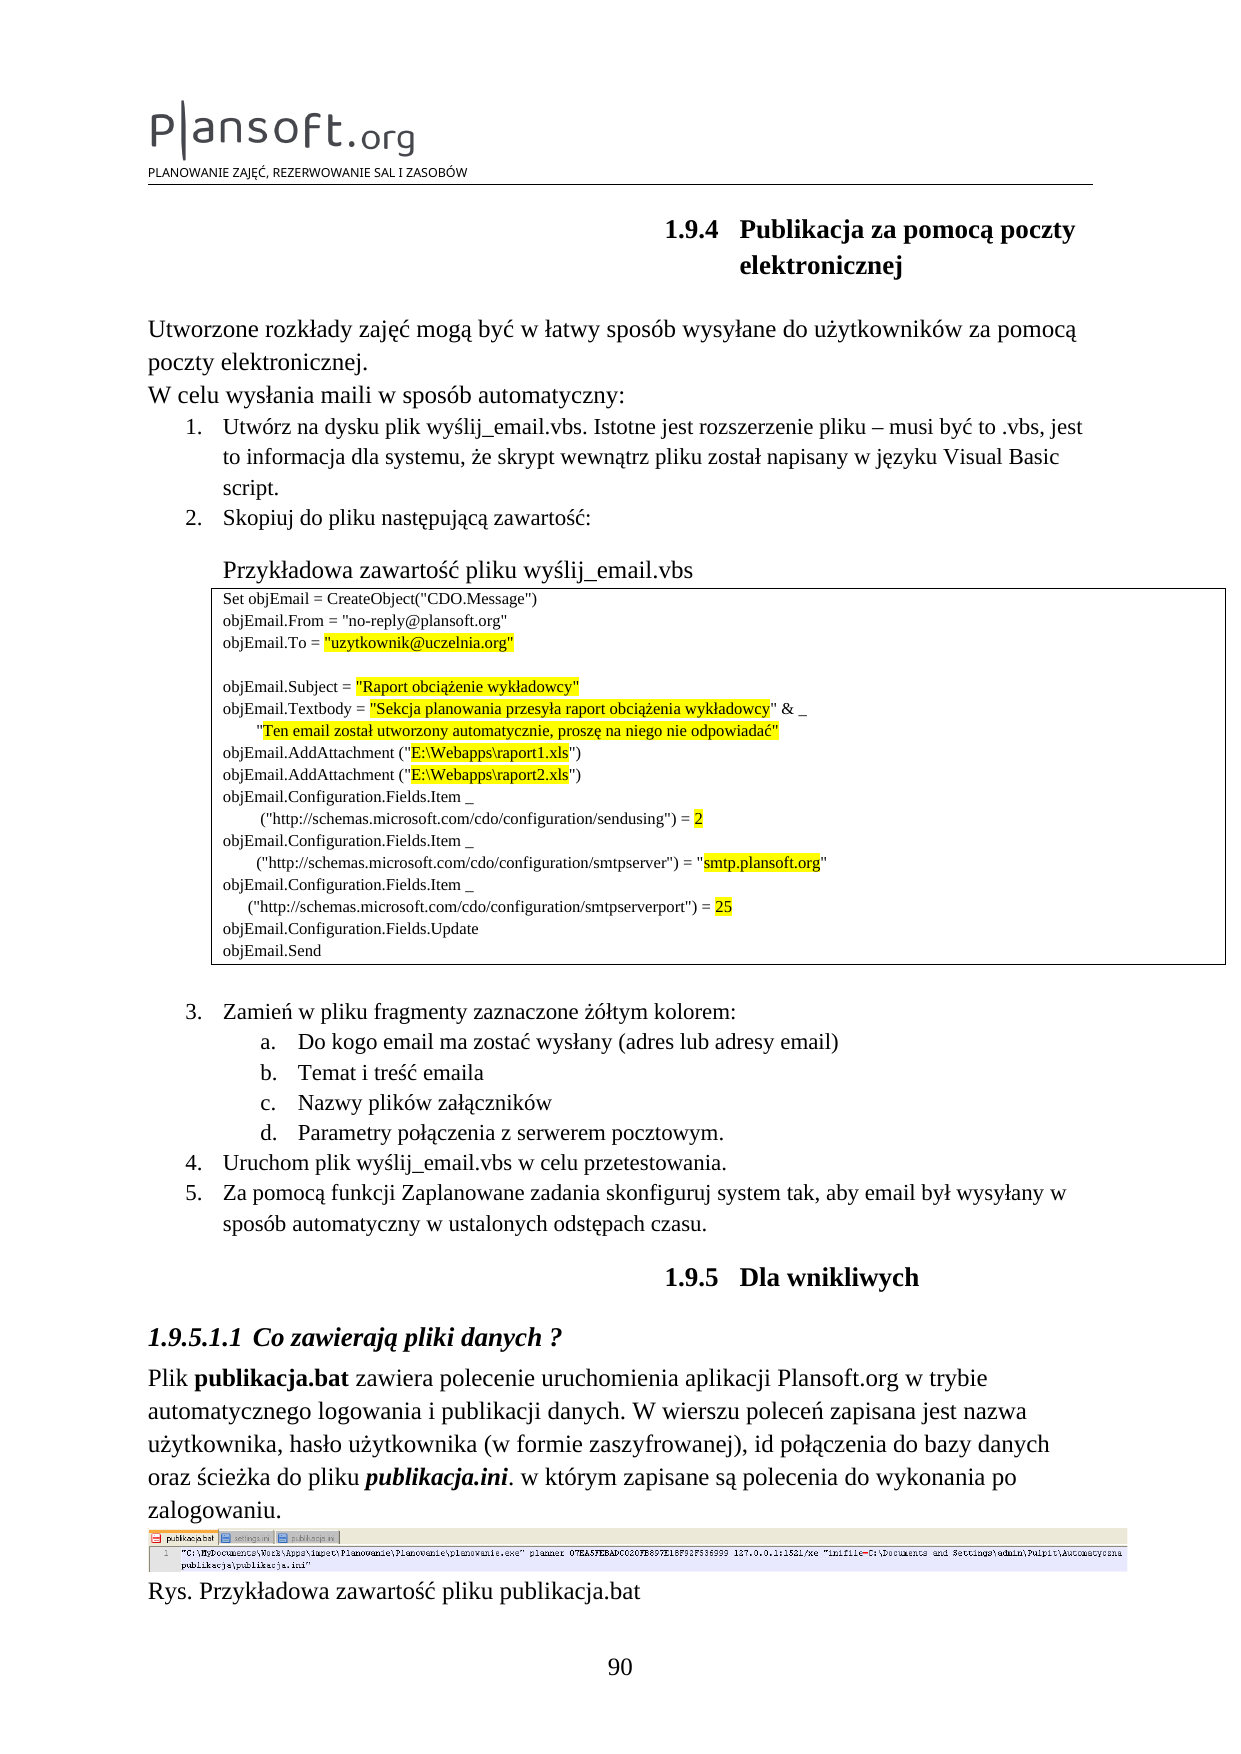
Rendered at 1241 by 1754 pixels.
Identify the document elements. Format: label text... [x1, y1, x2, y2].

text Przykładowa zawartość pliku wyślij_email.vbs [223, 555, 1093, 584]
text Plik publikacja.bat zawiera polecenie uruchomienia aplikacji Plansoft.org w trybie automatycznego logowania i publikacji danych. W wierszu poleceń zapisana jest nazwa użytkownika, hasło użytkownika (w formie zaszyfrowanej), id połączenia do bazy danych oraz ścieżka do pliku publikacja.ini. w którym zapisane są polecenia do wykonania po zalogowaniu. [148, 1367, 1093, 1528]
list Do kogo email ma zostać wysłany (adres lub adresy email) [260, 1028, 1093, 1055]
list Nazwy plików załączników [260, 1089, 1093, 1115]
subtitle Dla wnikliwych [664, 1261, 1093, 1292]
list Za pomocą funkcji Zaplanowane zadania skonfiguruj system tak, aby email był wysyłany w sposób automatyczny w ustalonych odstępach czasu. [185, 1179, 1093, 1236]
subtitle Co zawierają pliki danych ? [148, 1326, 1093, 1357]
list Temat i treść emaila [260, 1058, 1093, 1085]
text Utworzone rozkłady zajęć mogą być w łatwy sposób wysyłane do użytkowników za pomocą poczty elektronicznej. [148, 314, 1093, 376]
picture [147, 73, 418, 165]
picture [147, 1532, 1128, 1576]
list Uruchom plik wyślij_email.vbs w celu przetestowania. [185, 1149, 1093, 1176]
subtitle Publikacja za pomocą poczty elektronicznej [664, 213, 1093, 280]
list Zamień w pliku fragmenty zaznaczone żółtym kolorem: [185, 998, 1093, 1024]
list Skopiuj do pliku następującą zawartość: [185, 504, 1093, 530]
list Parametry połączenia z serwerem pocztowym. [260, 1119, 1093, 1145]
table_header Set objEmail = CreateObject("CDO.Message") objEmail.From = "no-reply@plansoft.org" objEmail.To = "uzytkownik@uczelnia.org" objEmail.Subject = "Raport obciążenie wykładowcy" objEmail.Textbody = "Sekcja planowania przesyła raport obciążenia wykładowcy" & _ "Ten email został utworzony automatycznie, proszę na niego nie odpowiadać" objEmail.AddAttachment ("E:\Webapps\raport1.xls") objEmail.AddAttachment ("E:\Webapps\raport2.xls") objEmail.Configuration.Fields.Item _ ("http://schemas.microsoft.com/cdo/configuration/sendusing") = 2 objEmail.Configuration.Fields.Item _ ("http://schemas.microsoft.com/cdo/configuration/smtpserver") = "smtp.plansoft.org" objEmail.Configuration.Fields.Item _ ("http://schemas.microsoft.com/cdo/configuration/smtpserverport") = 25 objEmail.Configuration.Fields.Update objEmail.Send [212, 589, 1225, 964]
text W celu wysłania maili w sposób automatyczny: [148, 380, 1093, 409]
list Utwórz na dysku plik wyślij_email.vbs. Istotne jest rozszerzenie pliku – musi być to .vbs, jest to informacja dla systemu, że skrypt wewnątrz pliku został napisany w języku Visual Basic script. [185, 413, 1093, 500]
